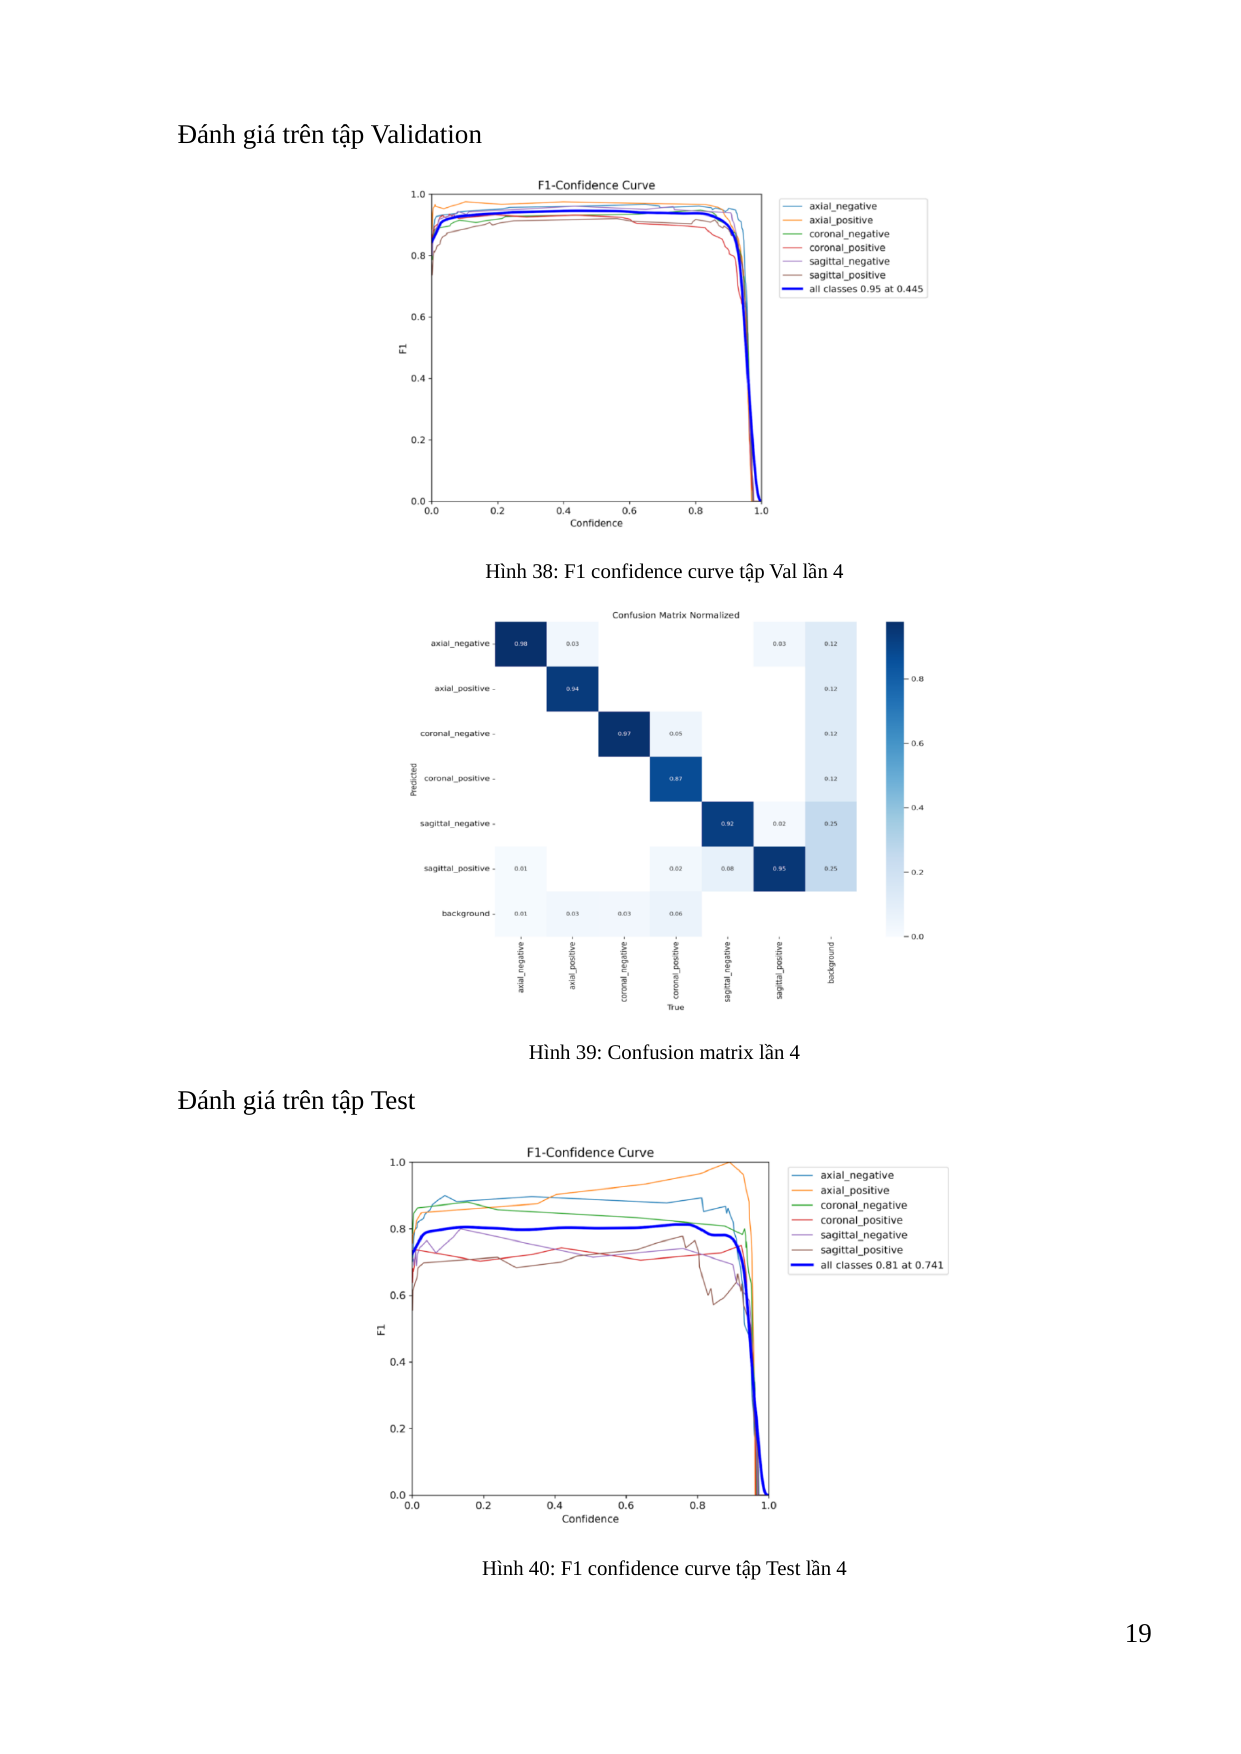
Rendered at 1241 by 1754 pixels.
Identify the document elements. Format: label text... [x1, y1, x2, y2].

text Đánh giá trên tập Validation [177, 118, 1152, 149]
text Hình 40: F1 confidence curve tập Test lần 4 [177, 1556, 1152, 1580]
text Hình 38: F1 confidence curve tập Val lần 4 [177, 559, 1152, 583]
picture [388, 170, 941, 538]
text Hình 39: Confusion matrix lần 4 [177, 1039, 1152, 1064]
picture [365, 1136, 963, 1535]
picture [346, 603, 983, 1019]
text Đánh giá trên tập Test [177, 1084, 1152, 1116]
